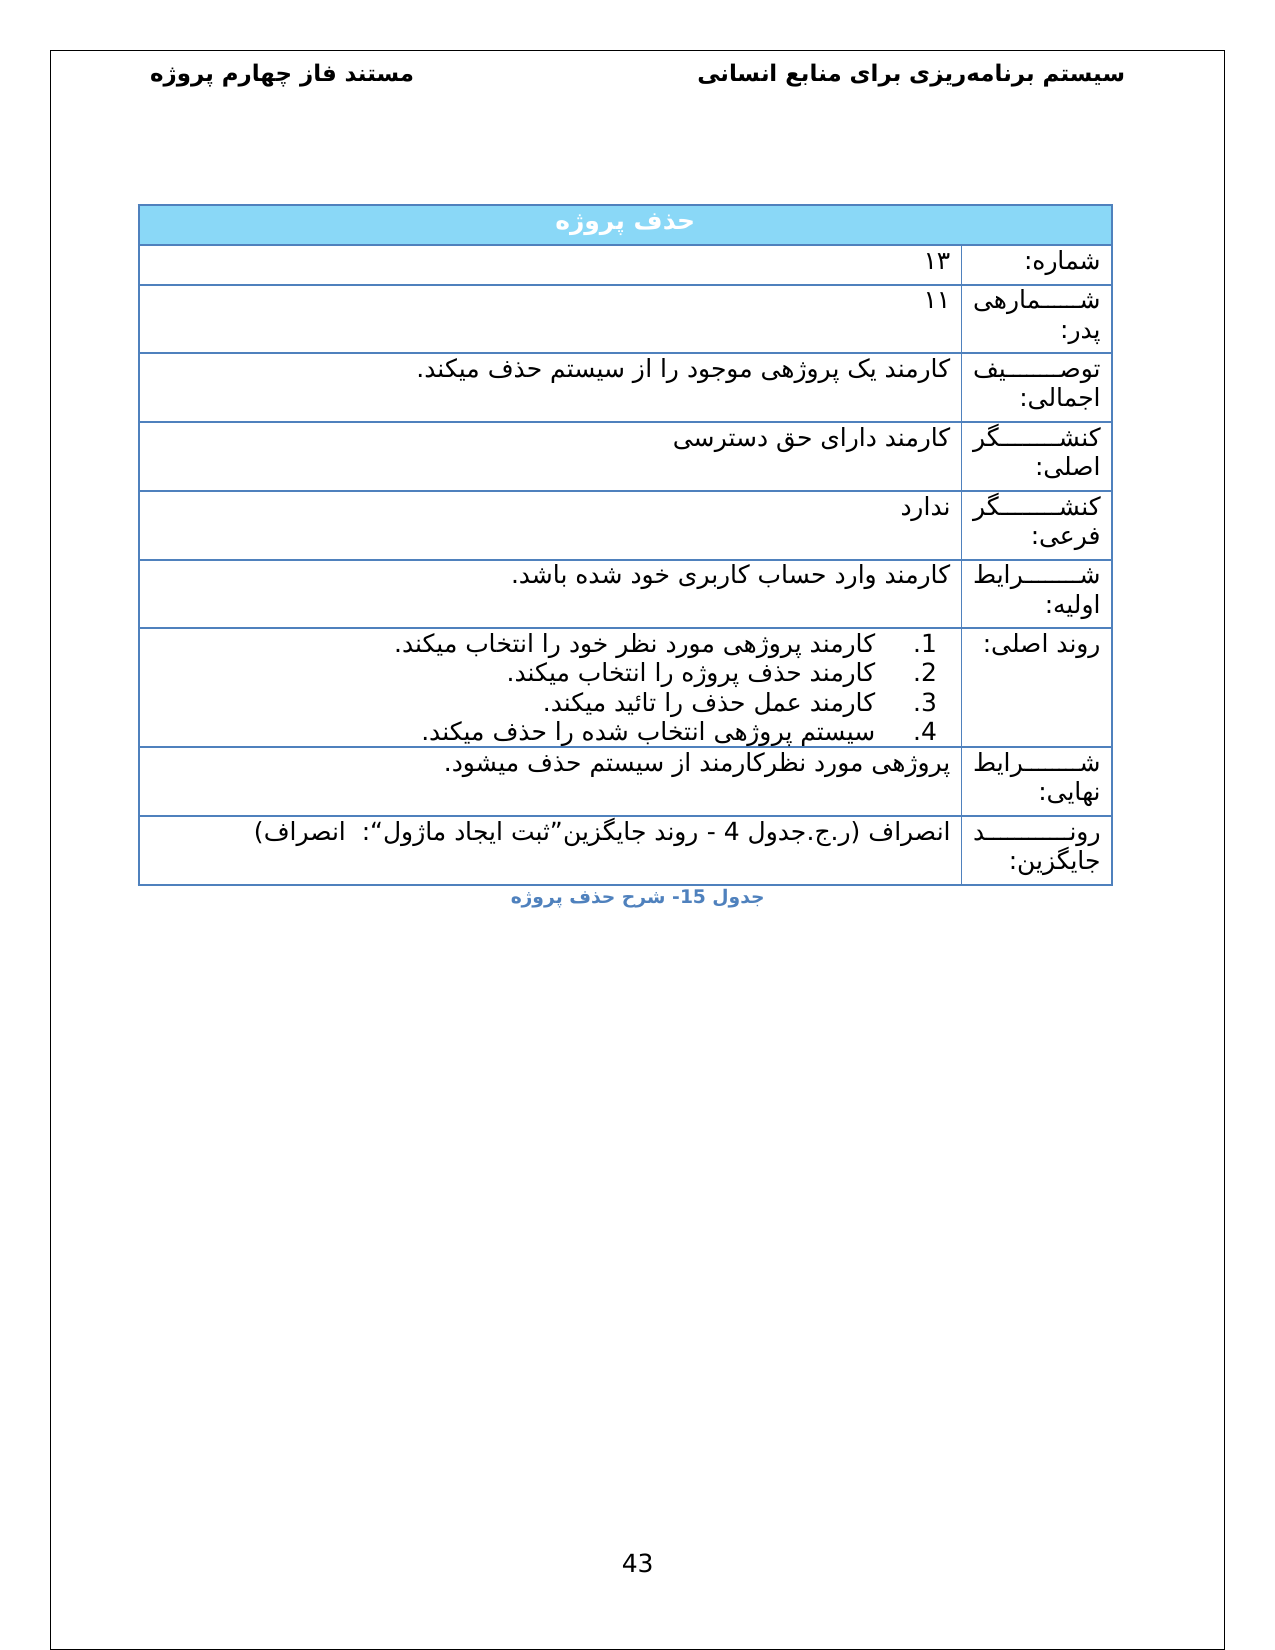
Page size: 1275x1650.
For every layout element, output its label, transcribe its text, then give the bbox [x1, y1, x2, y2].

table_cell شماره: [962, 246, 1111, 283]
table_cell توصیف اجمالی: [962, 354, 1111, 421]
table_cell پروژه‏ی مورد نظرکارمند از سیستم حذف می‏شود. [140, 748, 961, 815]
table_cell ۱۳ [140, 246, 961, 283]
table_cell شرایط نهایی: [962, 748, 1111, 815]
table_cell شماره‏ی پدر: [962, 286, 1111, 352]
text جدول 15- شرح حذف پروژه [150, 886, 1125, 907]
table_cell کارمند وارد حساب کاربری خود شده باشد. [140, 561, 961, 627]
table_cell کارمند پروژه‏ی مورد نظر خود را انتخاب می‏کند. کارمند حذف پروژه‏ را انتخاب می‏کند. کارمند عمل حذف را تائید می‏کند. سیستم پروژه‏ی انتخاب شده را حذف می‏کند. [140, 629, 961, 746]
table_cell روند جایگزین: [962, 817, 1111, 883]
table_cell ندارد [140, 492, 961, 558]
table_cell ۱۱ [140, 286, 961, 352]
table_header حذف پروژه [140, 206, 1111, 244]
table_cell روند اصلی: [962, 629, 1111, 746]
table_cell کارمند دارای حق دسترسی [140, 423, 961, 490]
table_cell کنشگر اصلی: [962, 423, 1111, 490]
table_cell کارمند یک پروژه‏ی موجود را از سیستم حذف می‏کند‏. [140, 354, 961, 421]
table_cell کنشگر فرعی: [962, 492, 1111, 558]
table_cell شرایط اولیه: [962, 561, 1111, 627]
table_cell انصراف (ر.ج.جدول 4 - روند جایگزین”ثبت ایجاد ماژول“: انصراف) [140, 817, 961, 883]
